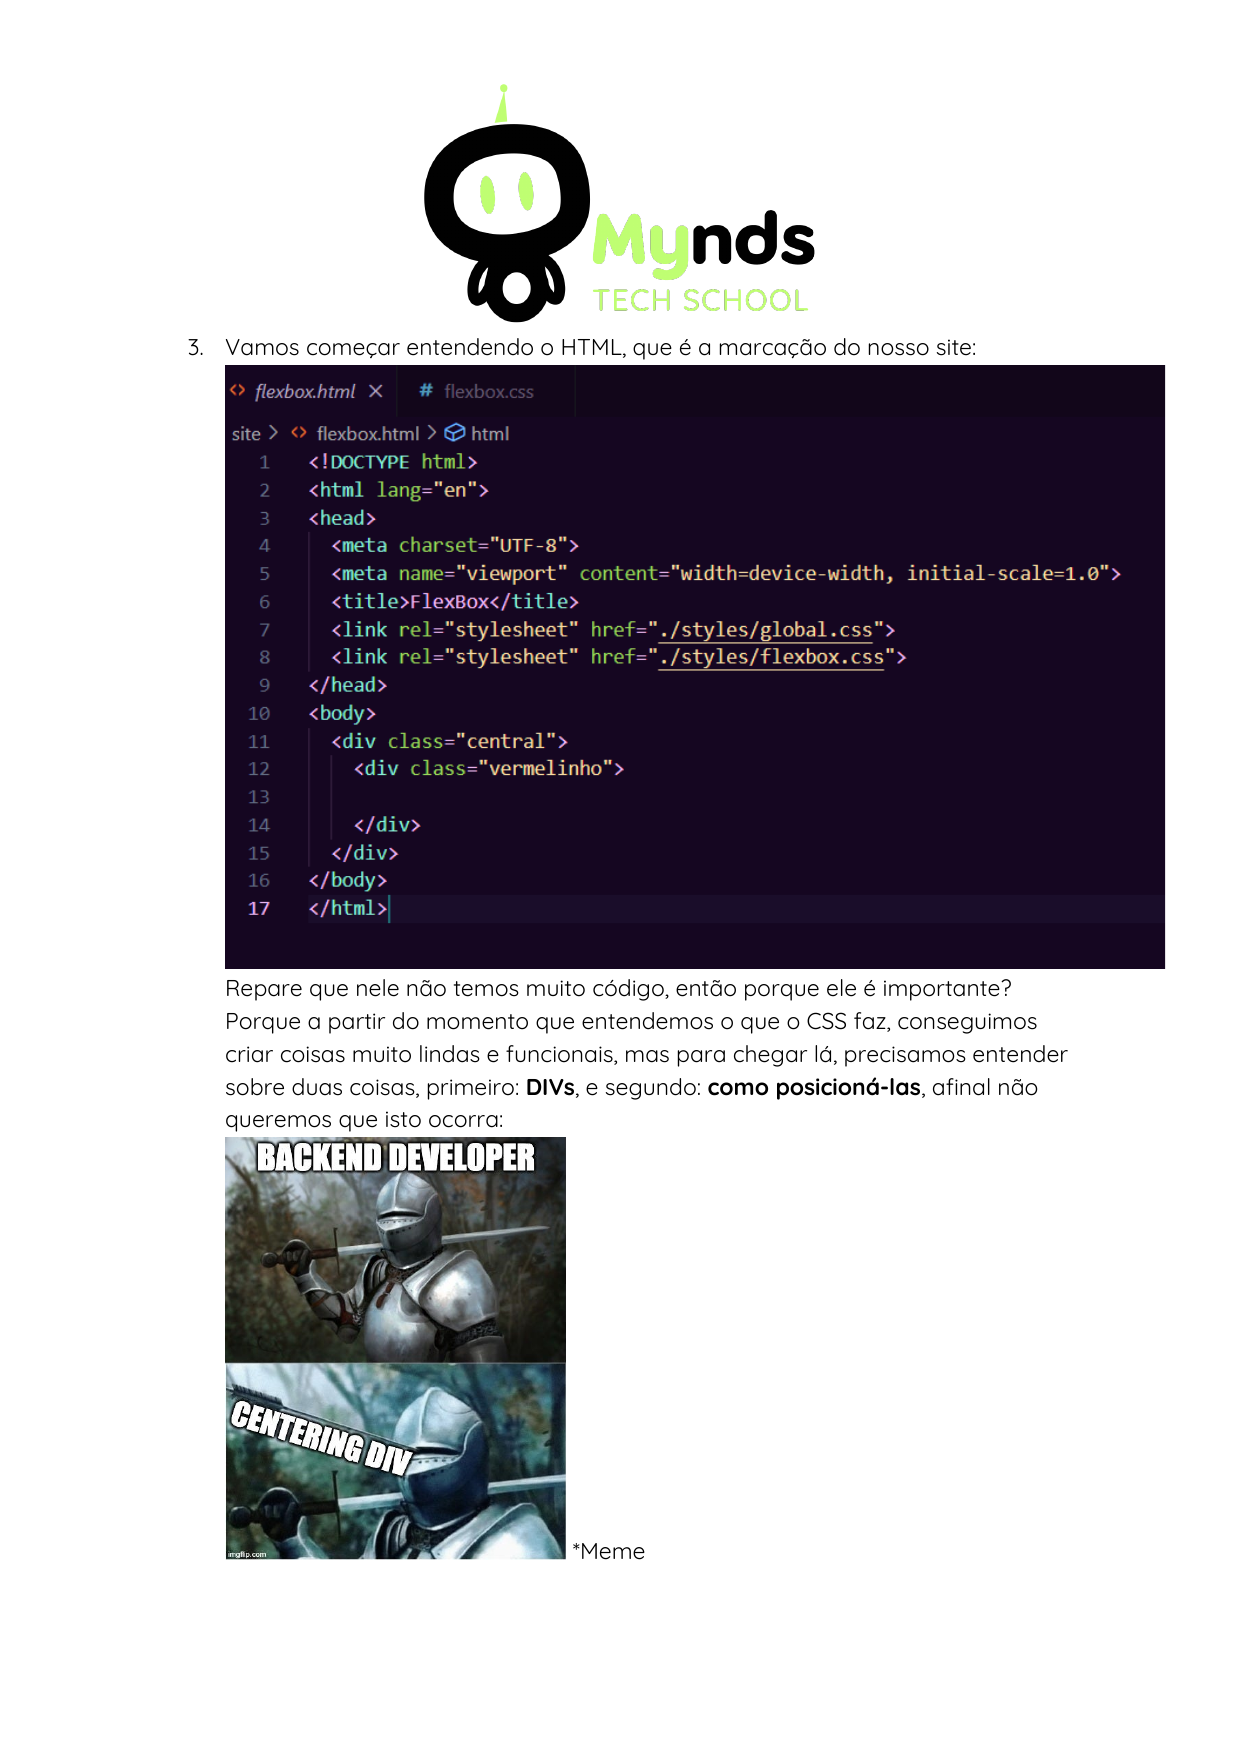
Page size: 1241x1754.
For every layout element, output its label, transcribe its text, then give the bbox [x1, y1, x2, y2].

picture [415, 75, 825, 329]
picture [225, 365, 1166, 969]
picture [225, 1137, 567, 1560]
